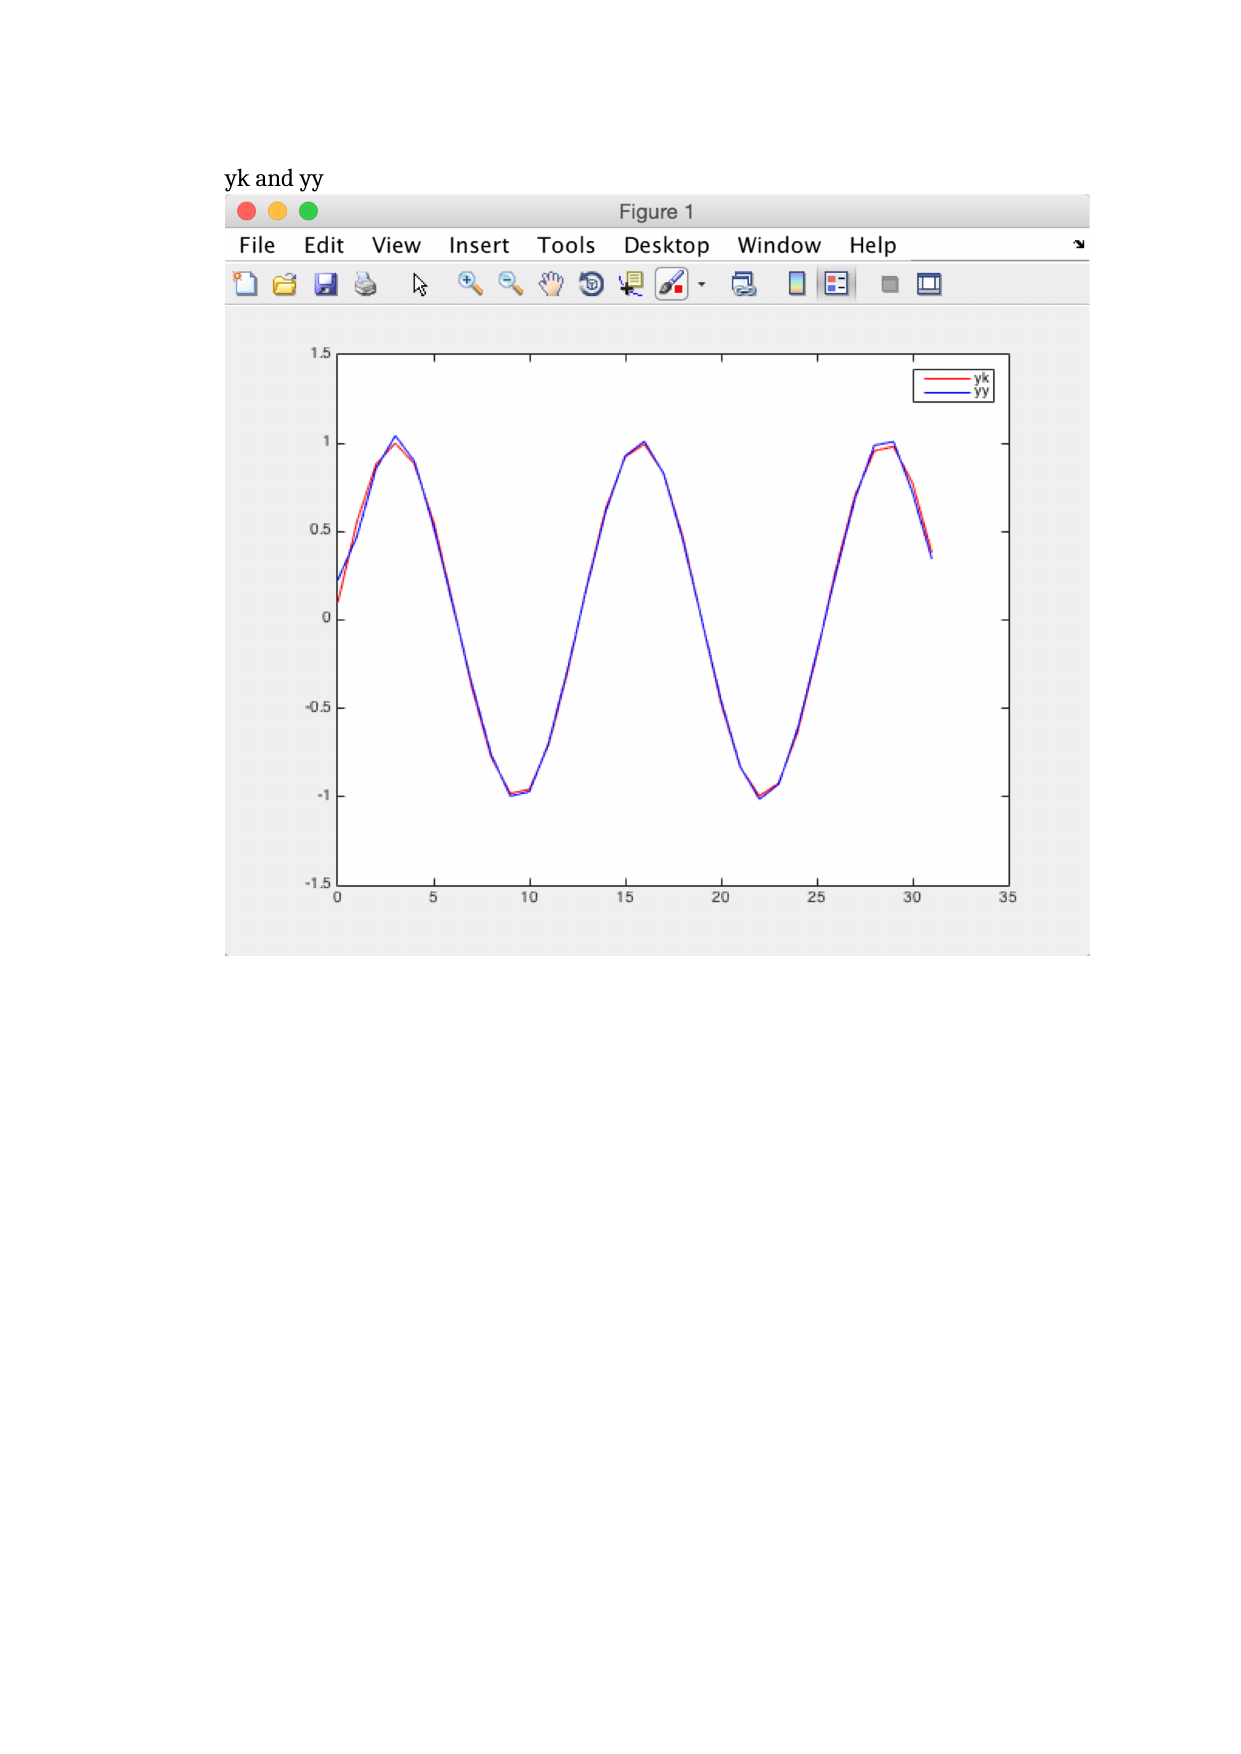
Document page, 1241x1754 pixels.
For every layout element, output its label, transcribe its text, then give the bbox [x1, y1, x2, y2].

picture [225, 194, 1090, 956]
list yk and yy [225, 162, 1053, 194]
